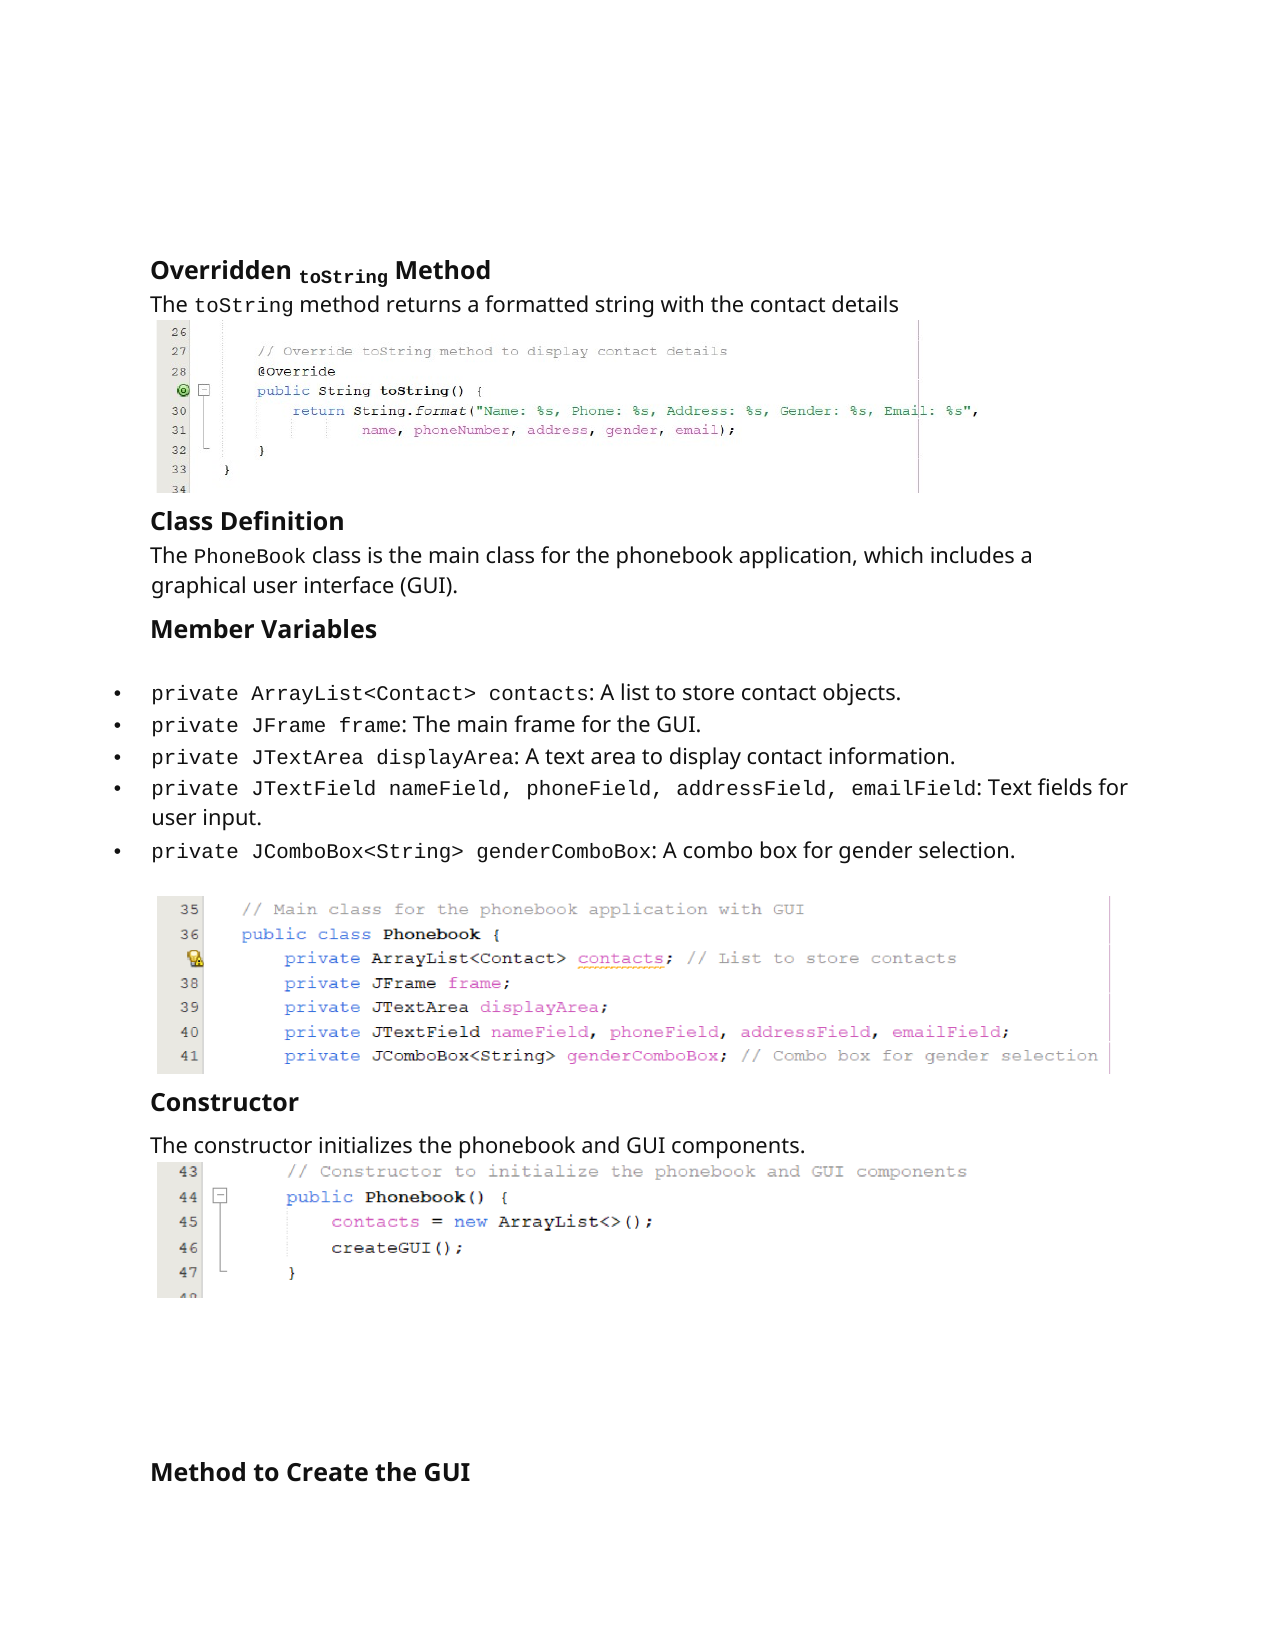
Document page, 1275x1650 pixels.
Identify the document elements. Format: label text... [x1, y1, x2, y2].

text Constructor [150, 1085, 1153, 1119]
picture [156, 320, 1132, 493]
list private JTextArea displayArea: A text area to display contact information. [114, 741, 1153, 770]
text Class Definition [150, 504, 1153, 538]
text The toString method returns a formatted string with the contact details [150, 289, 1153, 319]
text Method to Create the GUI [150, 1455, 1153, 1489]
list private JTextField nameField, phoneField, addressField, emailField: Text fields for user input. [114, 772, 1153, 832]
picture [156, 1161, 1132, 1298]
text The constructor initializes the phonebook and GUI components. [150, 1130, 1153, 1160]
picture [156, 895, 1132, 1074]
text Overridden toString Method [150, 252, 1153, 289]
list private JFrame frame: The main frame for the GUI. [114, 709, 1153, 739]
list private JComboBox<String> genderComboBox: A combo box for gender selection. [114, 835, 1153, 864]
text Member Variables [150, 611, 1153, 645]
list private ArrayList<Contact> contacts: A list to store contact objects. [114, 677, 1153, 707]
text The PhoneBook class is the main class for the phonebook application, which includes a graphical user interface (GUI). [150, 540, 1129, 600]
